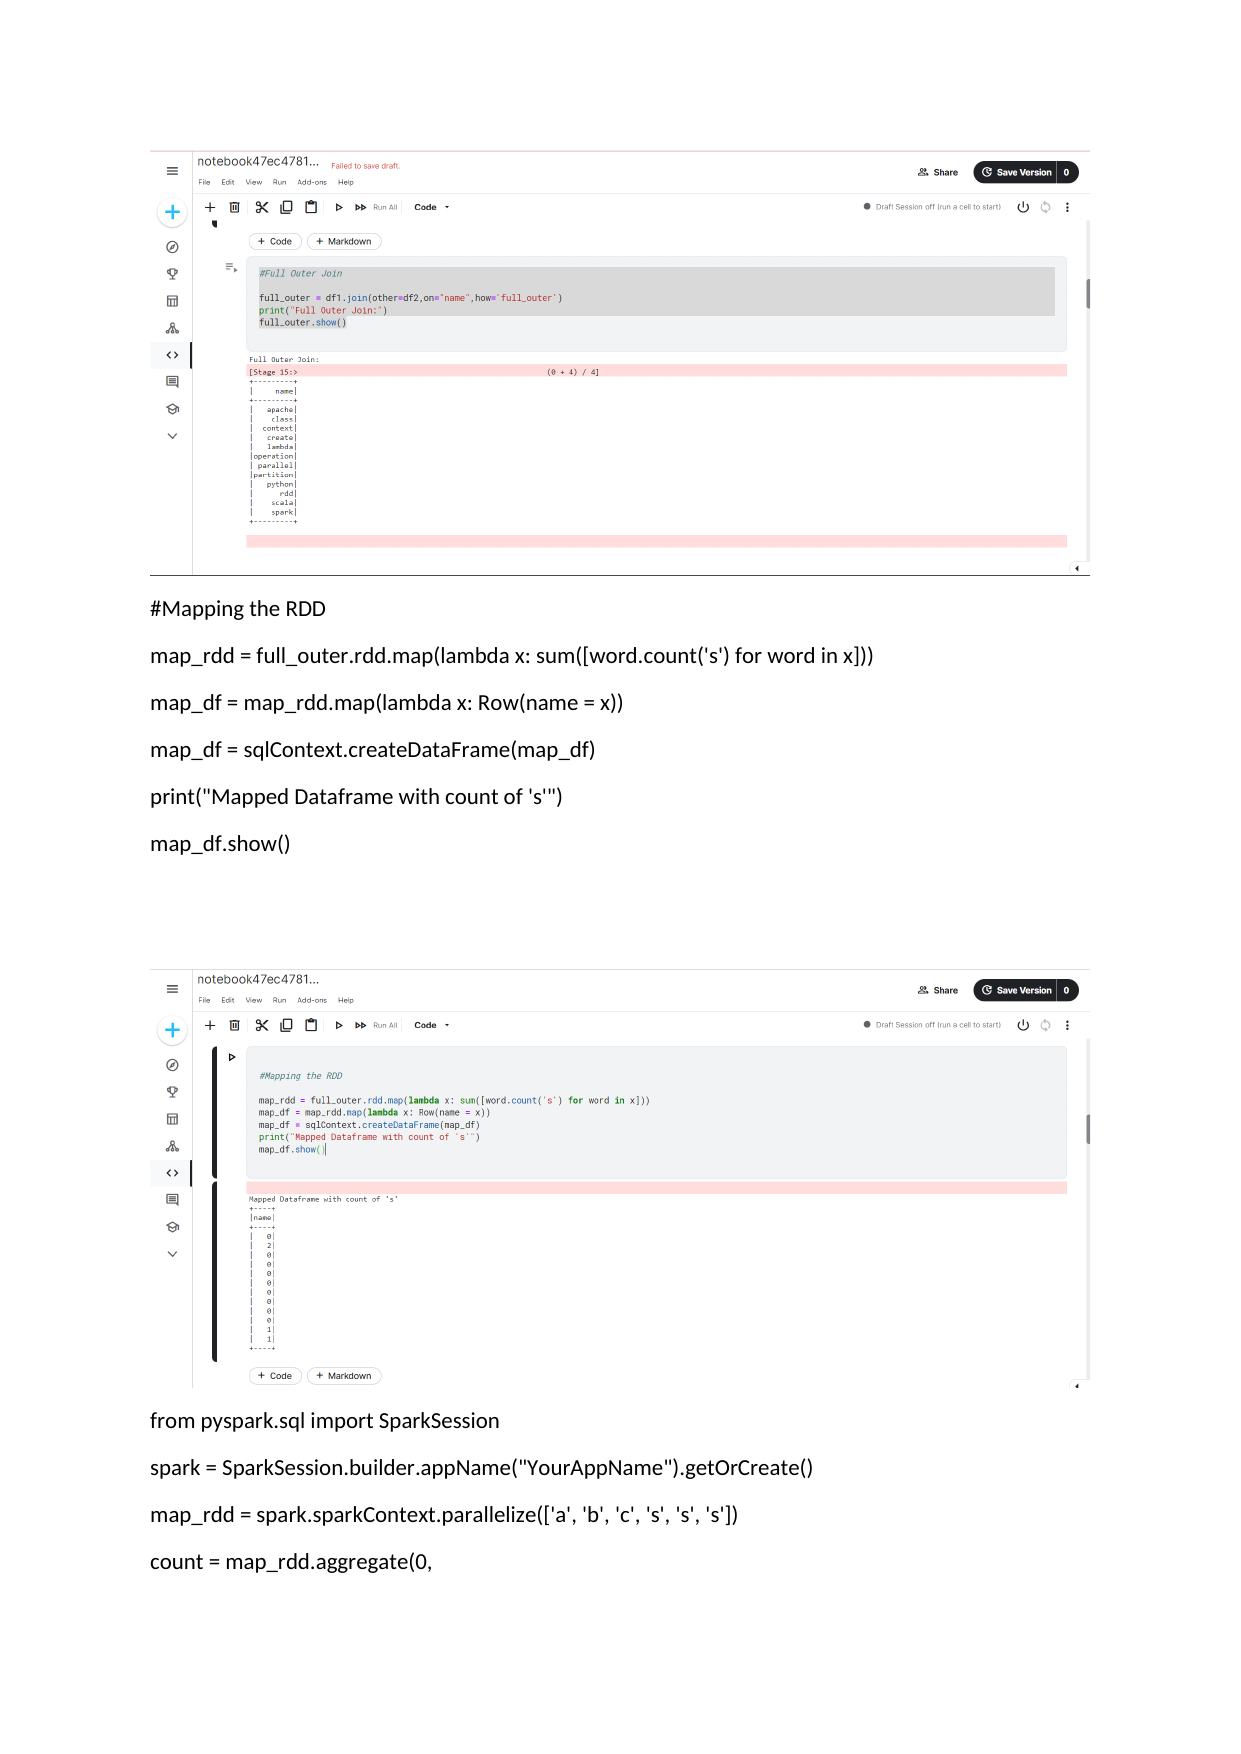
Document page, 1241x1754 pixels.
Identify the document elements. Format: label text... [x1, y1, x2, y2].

text map_rdd = full_outer.rdd.map(lambda x: sum([word.count('s') for word in x])) [150, 641, 1090, 669]
text map_df = map_rdd.map(lambda x: Row(name = x)) [150, 688, 1090, 716]
text map_df = sqlContext.createDataFrame(map_df) [150, 735, 1090, 763]
text spark = SparkSession.builder.appName("YourAppName").getOrCreate() [150, 1453, 1090, 1481]
text count = map_rdd.aggregate(0, [150, 1547, 1090, 1575]
picture [150, 969, 1091, 1388]
text #Mapping the RDD [150, 594, 1090, 622]
picture [150, 150, 1091, 576]
text from pyspark.sql import SparkSession [150, 1406, 1090, 1434]
text map_df.show() [150, 829, 1090, 857]
text print("Mapped Dataframe with count of 's'") [150, 782, 1090, 810]
text map_rdd = spark.sparkContext.parallelize(['a', 'b', 'c', 's', 's', 's']) [150, 1500, 1090, 1528]
